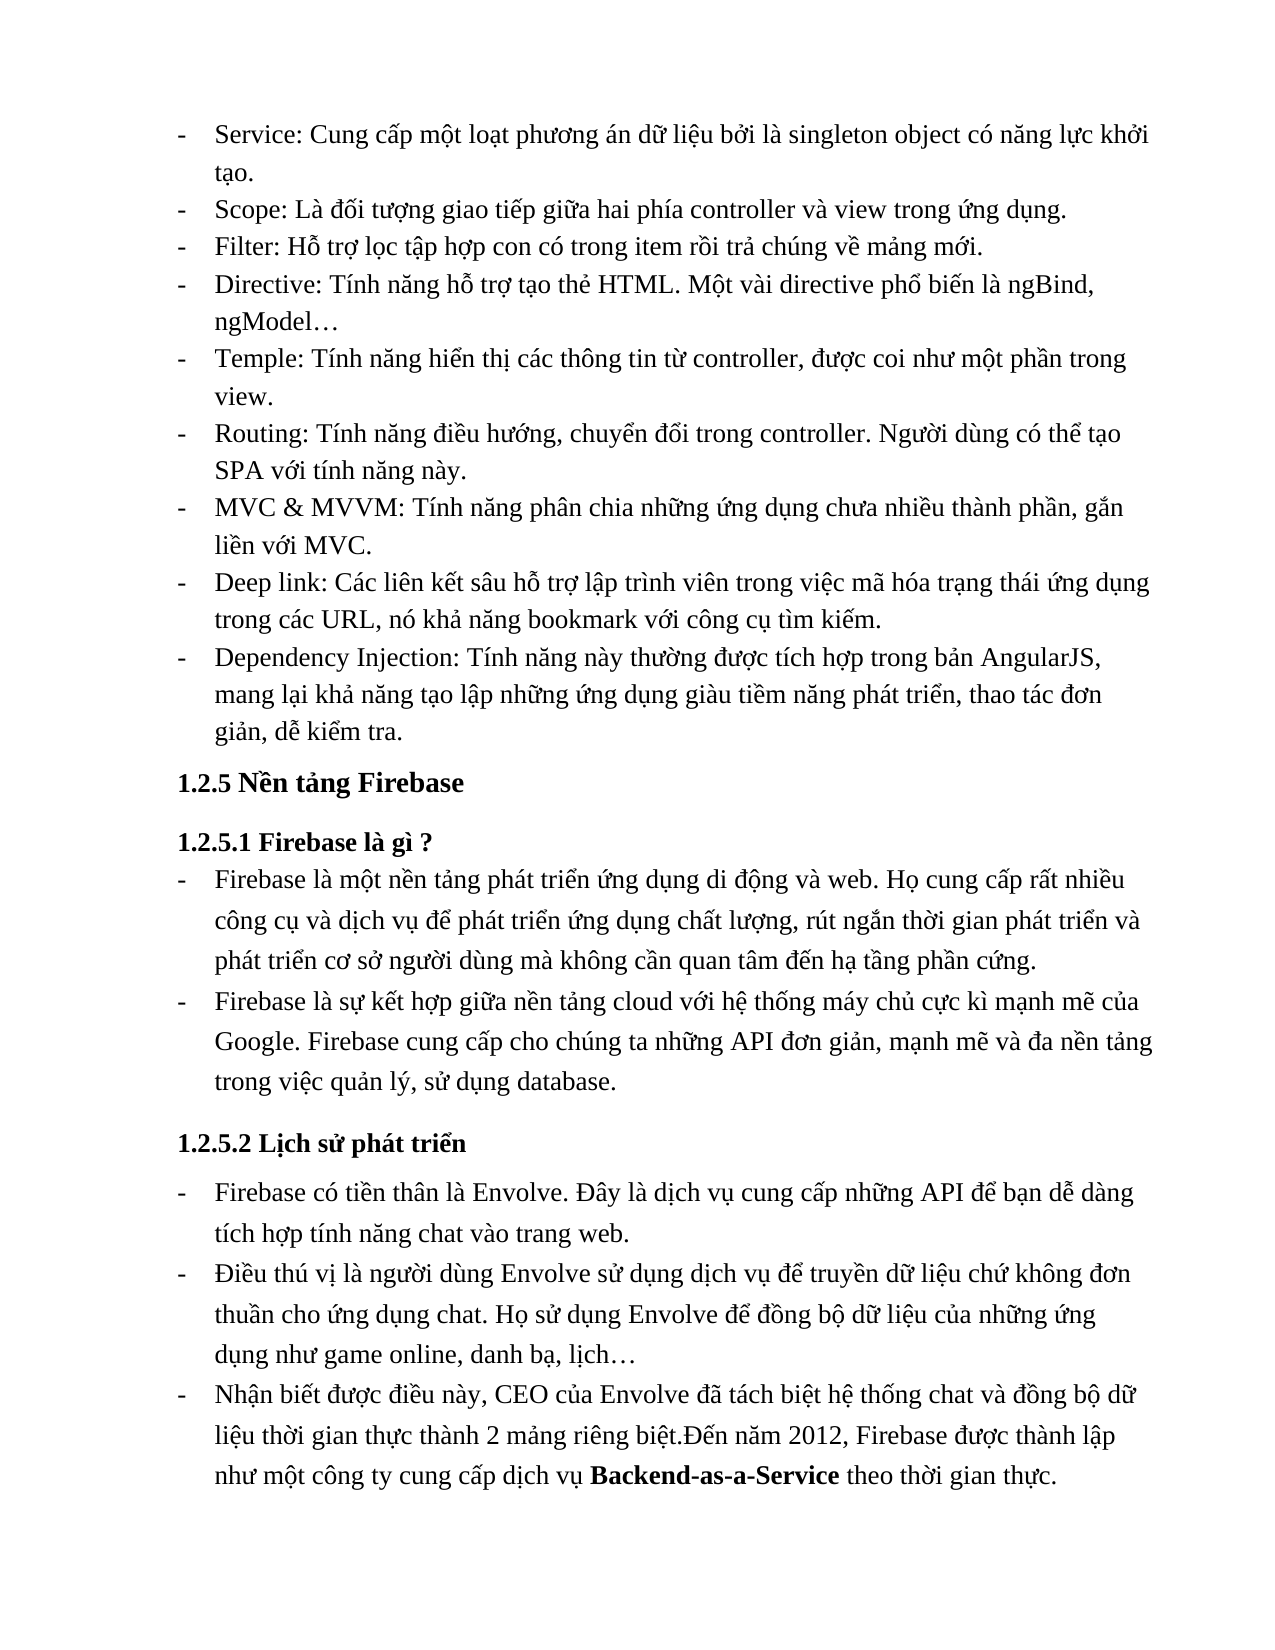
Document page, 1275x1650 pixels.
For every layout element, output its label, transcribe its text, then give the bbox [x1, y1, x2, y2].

subtitle Firebase là gì ? [177, 826, 1156, 857]
list Firebase là sự kết hợp giữa nền tảng cloud với hệ thống máy chủ cực kì mạnh mẽ của Google. Firebase cung cấp cho chúng ta những API đơn giản, mạnh mẽ và đa nền tảng trong việc quản lý, sử dụng database. [177, 984, 1156, 1097]
list Directive: Tính năng hỗ trợ tạo thẻ HTML. Một vài directive phổ biến là ngBind, ngModel… [177, 268, 1156, 336]
list Filter: Hỗ trợ lọc tập hợp con có trong item rồi trả chúng về mảng mới. [177, 230, 1156, 262]
list Service: Cung cấp một loạt phương án dữ liệu bởi là singleton object có năng lực khởi tạo. [177, 118, 1156, 187]
list Nhận biết được điều này, CEO của Envolve đã tách biệt hệ thống chat và đồng bộ dữ liệu thời gian thực thành 2 mảng riêng biệt.Đến năm 2012, Firebase được thành lập như một công ty cung cấp dịch vụ Backend-as-a-Service theo thời gian thực. [177, 1378, 1156, 1491]
list Temple: Tính năng hiển thị các thông tin từ controller, được coi như một phần trong view. [177, 342, 1156, 411]
subtitle Nền tảng Firebase [177, 765, 1156, 798]
list MVC & MVVM: Tính năng phân chia những ứng dụng chưa nhiều thành phần, gắn liền với MVC. [177, 491, 1156, 560]
list Scope: Là đối tượng giao tiếp giữa hai phía controller và view trong ứng dụng. [177, 193, 1156, 224]
subtitle Lịch sử phát triển [177, 1127, 1156, 1158]
list Firebase có tiền thân là Envolve. Đây là dịch vụ cung cấp những API để bạn dễ dàng tích hợp tính năng chat vào trang web. [177, 1176, 1156, 1248]
list Routing: Tính năng điều hướng, chuyển đổi trong controller. Người dùng có thể tạo SPA với tính năng này. [177, 417, 1156, 485]
list Deep link: Các liên kết sâu hỗ trợ lập trình viên trong việc mã hóa trạng thái ứng dụng trong các URL, nó khả năng bookmark với công cụ tìm kiếm. [177, 566, 1156, 634]
list Dependency Injection: Tính năng này thường được tích hợp trong bản AngularJS, mang lại khả năng tạo lập những ứng dụng giàu tiềm năng phát triển, thao tác đơn giản, dễ kiểm tra. [177, 641, 1156, 746]
list Điều thú vị là người dùng Envolve sử dụng dịch vụ để truyền dữ liệu chứ không đơn thuần cho ứng dụng chat. Họ sử dụng Envolve để đồng bộ dữ liệu của những ứng dụng như game online, danh bạ, lịch… [177, 1257, 1156, 1369]
list Firebase là một nền tảng phát triển ứng dụng di động và web. Họ cung cấp rất nhiều công cụ và dịch vụ để phát triển ứng dụng chất lượng, rút ngắn thời gian phát triển và phát triển cơ sở người dùng mà không cần quan tâm đến hạ tầng phần cứng. [177, 863, 1156, 975]
